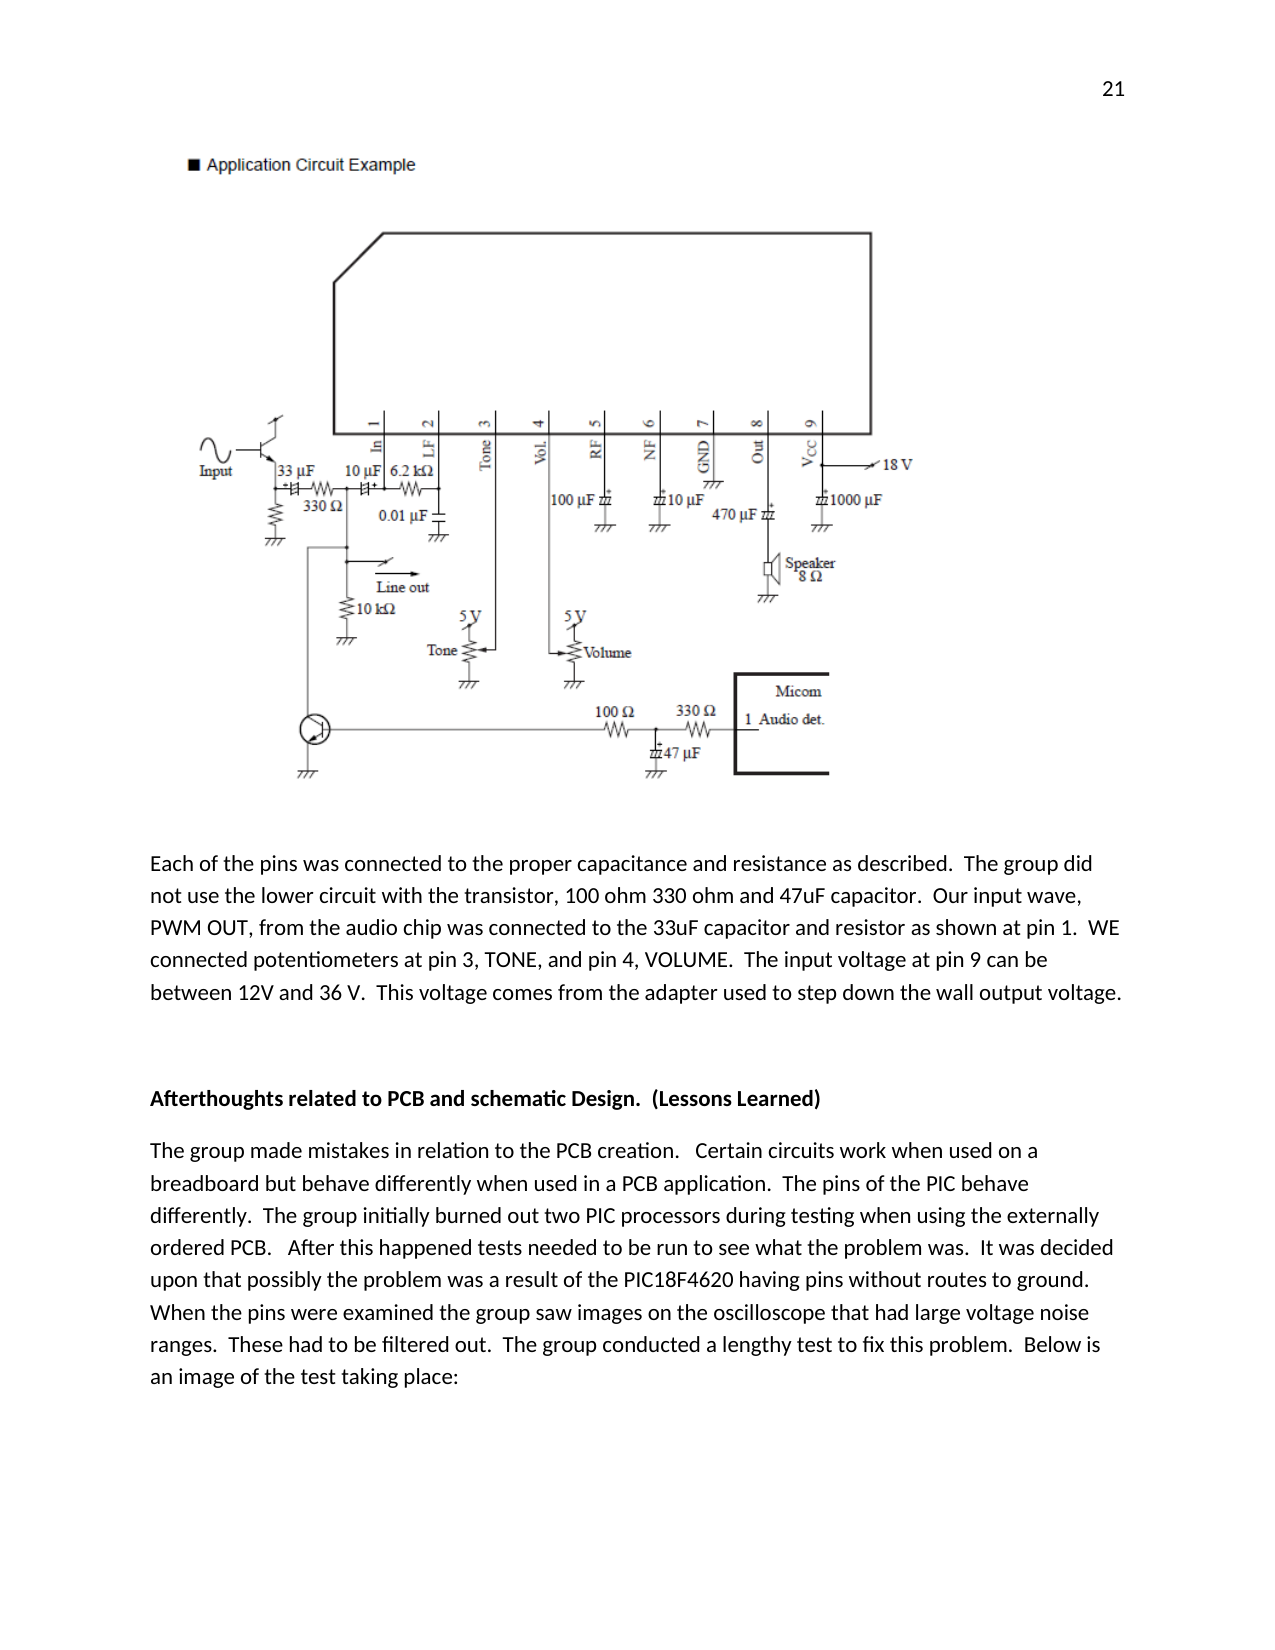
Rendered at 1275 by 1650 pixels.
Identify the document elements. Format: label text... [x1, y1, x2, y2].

text Afterthoughts related to PCB and schematic Design. (Lessons Learned) [150, 1084, 1125, 1112]
text Each of the pins was connected to the proper capacitance and resistance as described. The group did not use the lower circuit with the transistor, 100 ohm 330 ohm and 47uF capacitor. Our input wave, PWM OUT, from the audio chip was connected to the 33uF capacitor and resistor as shown at pin 1. WE connected potentiometers at pin 3, TONE, and pin 4, VOLUME. The input voltage at pin 9 can be between 12V and 36 V. This voltage comes from the adapter used to step down the wall output voltage. [150, 849, 1125, 1006]
text The group made mistakes in relation to the PCB creation. Certain circuits work when used on a breadboard but behave differently when used in a PCB application. The pins of the PIC behave differently. The group initially burned out two PIC processors during testing when using the externally ordered PCB. After this happened tests needed to be run to see what the problem was. It was decided upon that possibly the problem was a result of the PIC18F4620 having pins without routes to ground. When the pins were examined the group saw images on the oscilloscope that had large voltage noise ranges. These had to be filtered out. The group conducted a lengthy test to fix this problem. Below is an image of the test taking place: [150, 1137, 1125, 1390]
